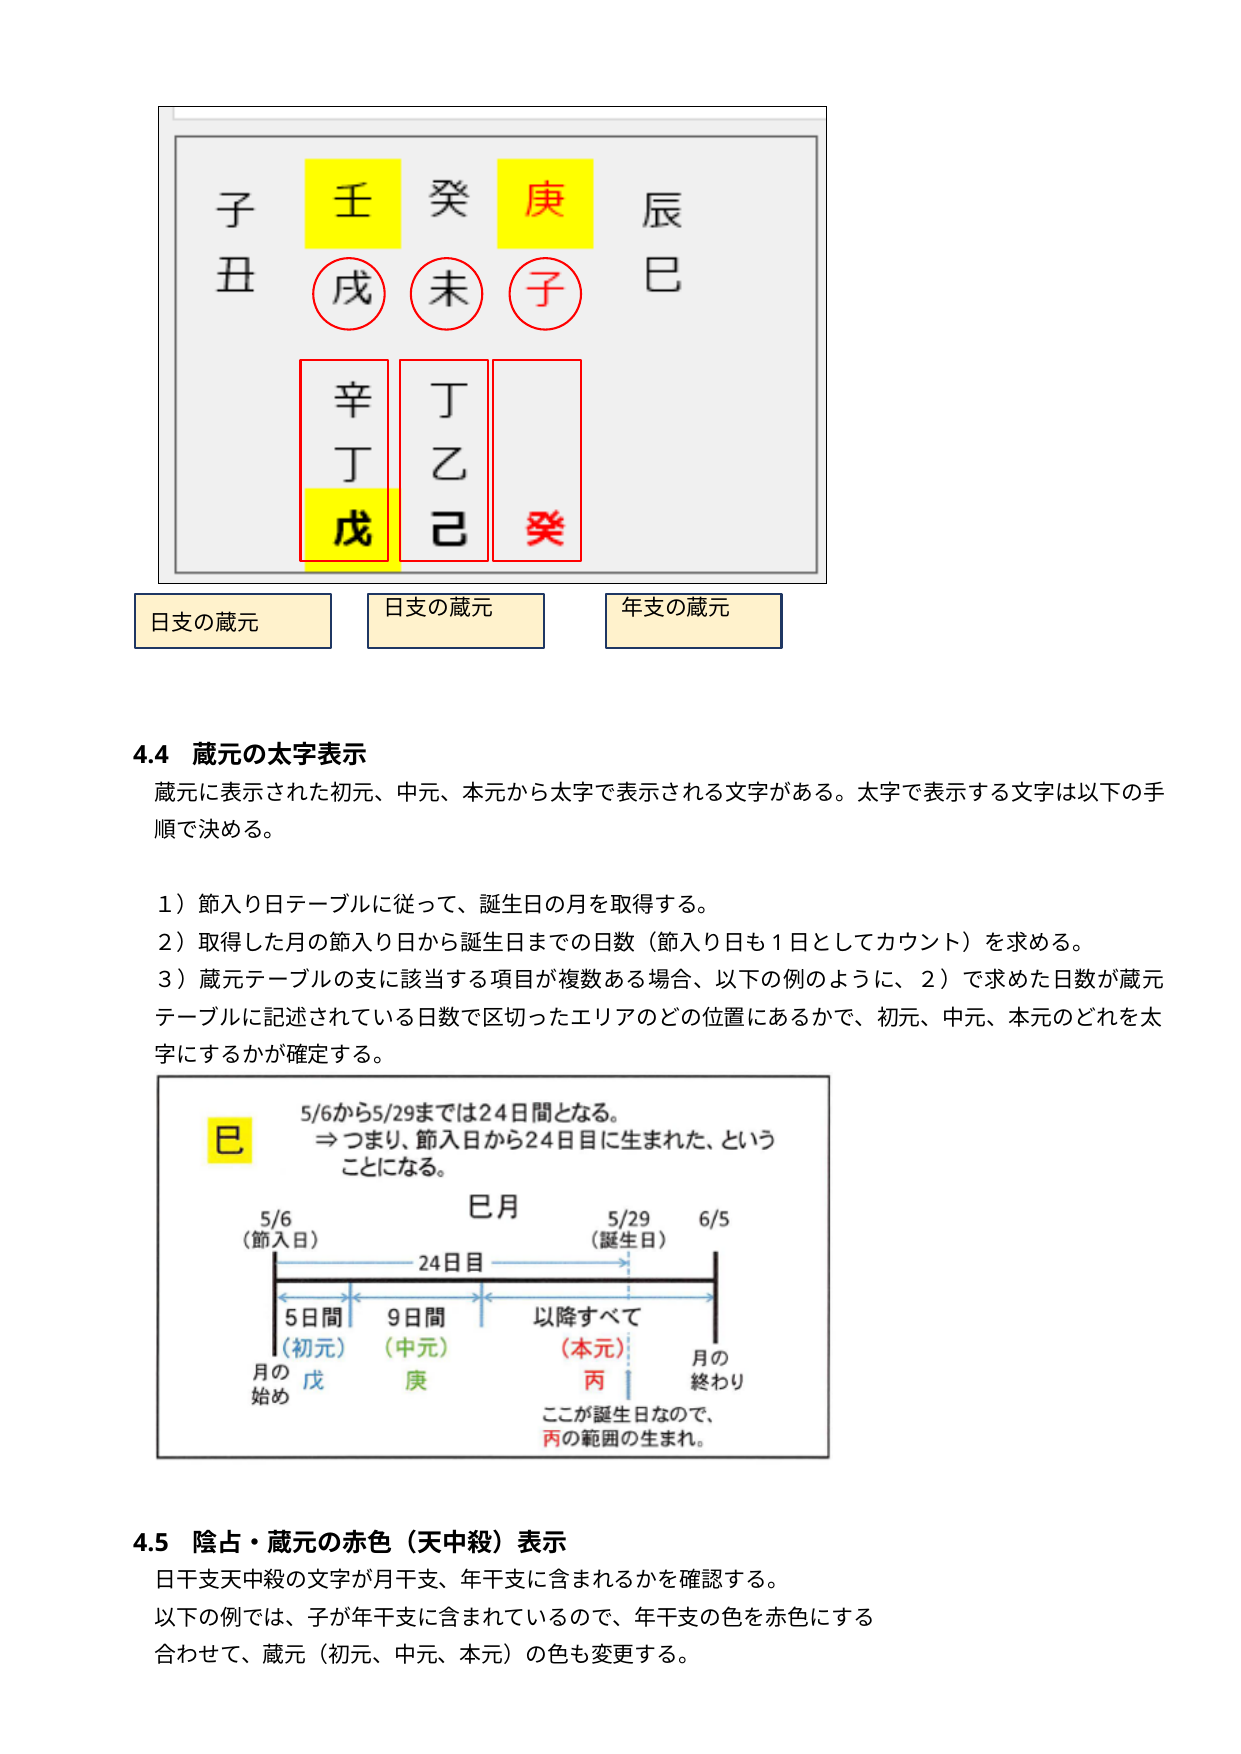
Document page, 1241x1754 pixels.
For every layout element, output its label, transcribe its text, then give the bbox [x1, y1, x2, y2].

picture [154, 1071, 837, 1467]
list 陰占・蔵元の赤色（天中殺）表示 [133, 1522, 1145, 1559]
text ３）蔵元テーブルの支に該当する項目が複数ある場合、以下の例のように、２）で求めた日数が蔵元テーブルに記述されている日数で区切ったエリアのどの位置にあるかで、初元、中元、本元のどれを太字にするかが確定する。 [154, 959, 1167, 1072]
text ２）取得した月の節入り日から誕生日までの日数（節入り日も1日としてカウント）を求める。 [154, 922, 1167, 959]
text １）節入り日テーブルに従って、誕生日の月を取得する。 [154, 884, 1167, 922]
list 蔵元の太字表示 [133, 734, 1145, 772]
picture [159, 107, 826, 583]
text 合わせて、蔵元（初元、中元、本元）の色も変更する。 [154, 1634, 1167, 1672]
text 以下の例では、子が年干支に含まれているので、年干支の色を赤色にする [154, 1597, 1167, 1634]
text 蔵元に表示された初元、中元、本元から太字で表示される文字がある。太字で表示する文字は以下の手順で決める。 [154, 772, 1167, 847]
text 日干支天中殺の文字が月干支、年干支に含まれるかを確認する。 [154, 1559, 1167, 1597]
